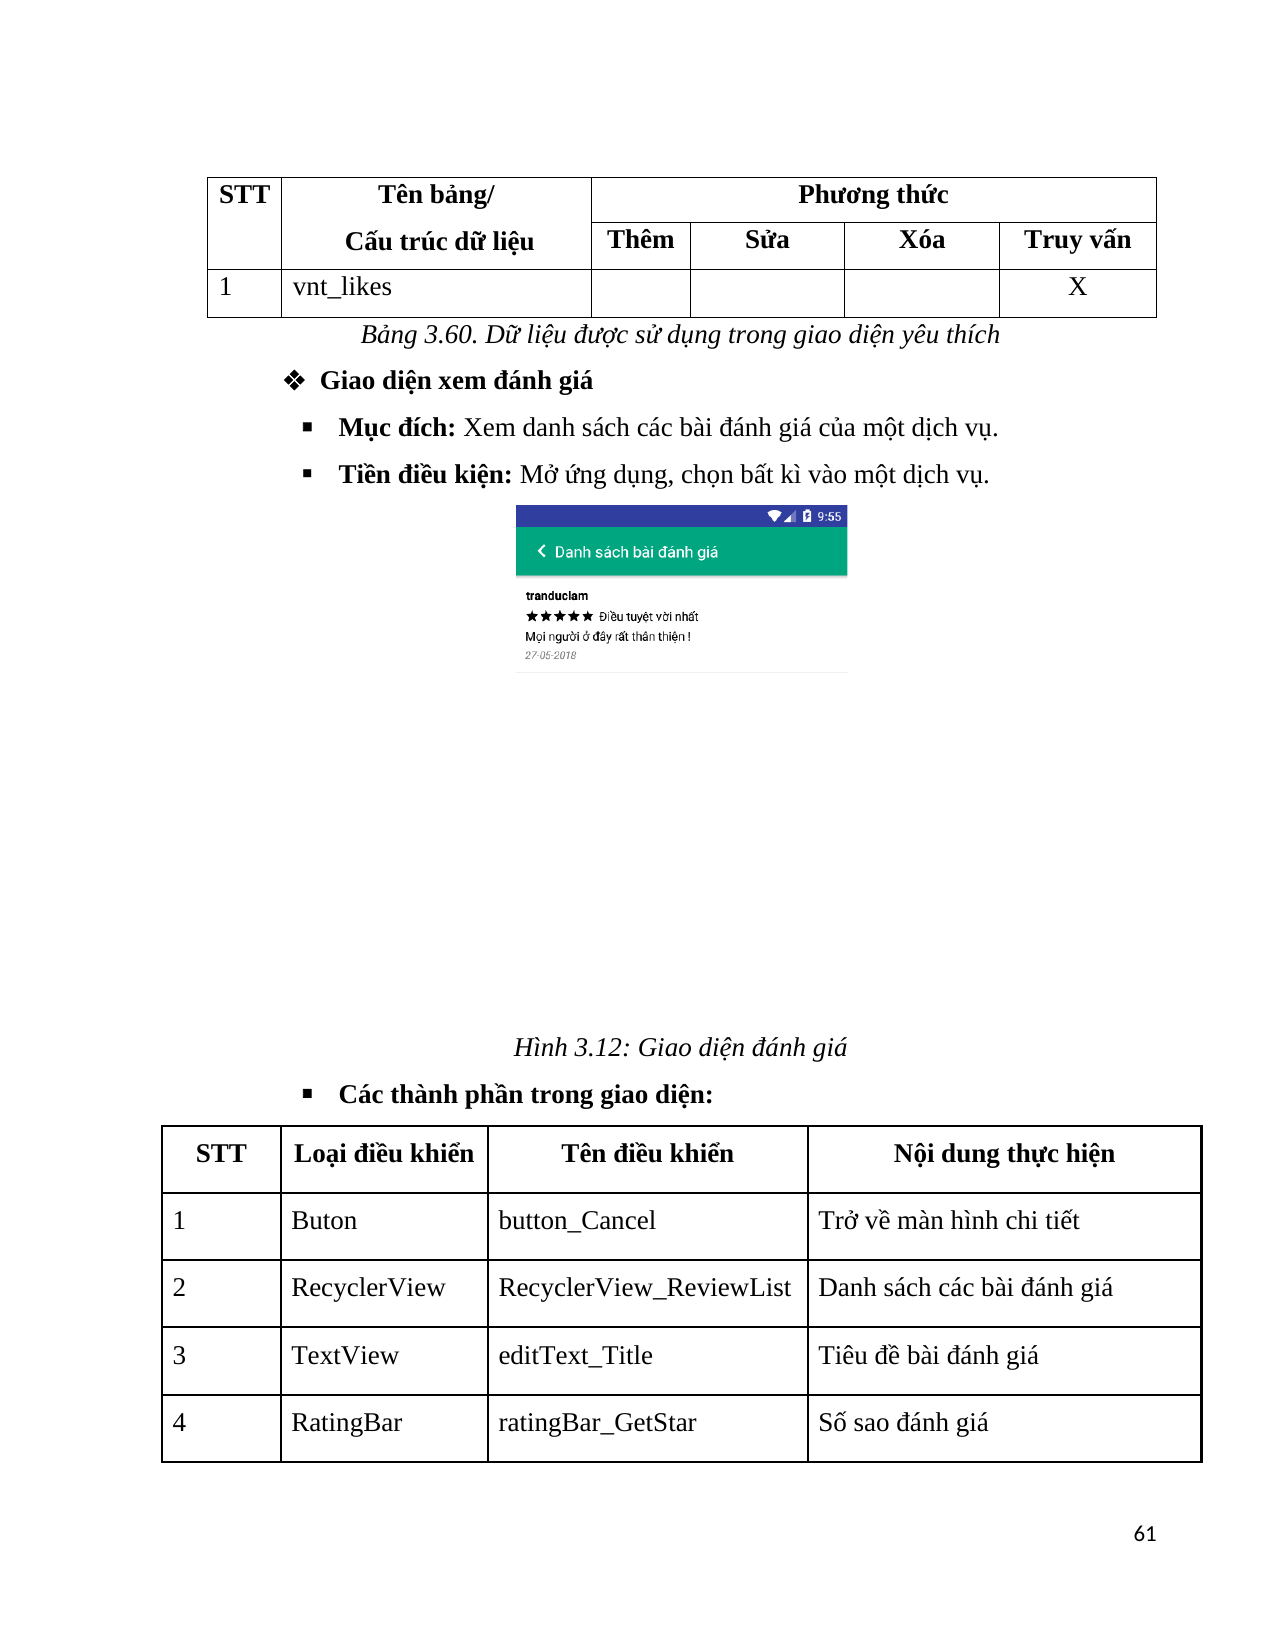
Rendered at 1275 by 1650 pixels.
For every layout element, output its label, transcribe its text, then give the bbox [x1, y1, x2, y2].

table_cell TextView [282, 1328, 487, 1393]
table_header Loại điều khiển [282, 1127, 487, 1192]
list Mục đích: Xem danh sách các bài đánh giá của một dịch vụ. [301, 411, 1156, 442]
table_header STT [208, 178, 281, 269]
table_cell button_Cancel [489, 1194, 807, 1259]
table_cell ratingBar_GetStar [489, 1396, 807, 1461]
table_cell 4 [163, 1396, 280, 1461]
table_cell Số sao đánh giá [809, 1396, 1200, 1461]
table_header Tên điều khiển [489, 1127, 807, 1192]
table_cell Xóa [845, 223, 999, 269]
table_cell RecyclerView_ReviewList [489, 1261, 807, 1326]
table_cell Trở về màn hình chi tiết [809, 1194, 1200, 1259]
picture [516, 505, 848, 1018]
list Các thành phần trong giao diện: [301, 1078, 1156, 1109]
table_cell X [1000, 270, 1156, 317]
table_header STT [163, 1127, 280, 1192]
table_cell RecyclerView [282, 1261, 487, 1326]
table_header Nội dung thực hiện [809, 1127, 1200, 1192]
table_header Tên bảng/ Cấu trúc dữ liệu [282, 178, 591, 269]
text Bảng 3.60. Dữ liệu được sử dụng trong giao diện yêu thích [207, 318, 1156, 349]
table_cell vnt_likes [282, 270, 591, 317]
table_cell Danh sách các bài đánh giá [809, 1261, 1200, 1326]
list Tiền điều kiện: Mở ứng dụng, chọn bất kì vào một dịch vụ. [301, 458, 1156, 489]
table_header Phương thức [592, 178, 1156, 222]
table_cell Thêm [592, 223, 690, 269]
text Hình 3.12: Giao diện đánh giá [207, 1031, 1156, 1062]
table_cell [845, 270, 999, 317]
list Giao diện xem đánh giá [282, 364, 1156, 396]
table_cell Sửa [691, 223, 844, 269]
table_cell RatingBar [282, 1396, 487, 1461]
table_cell 3 [163, 1328, 280, 1393]
table_cell 1 [163, 1194, 280, 1259]
table_cell Buton [282, 1194, 487, 1259]
table_cell editText_Title [489, 1328, 807, 1393]
table_cell 1 [208, 270, 281, 317]
table_cell 2 [163, 1261, 280, 1326]
table_cell Tiêu đề bài đánh giá [809, 1328, 1200, 1393]
table_cell Truy vấn [1000, 223, 1156, 269]
table_cell [691, 270, 844, 317]
table_cell [592, 270, 690, 317]
